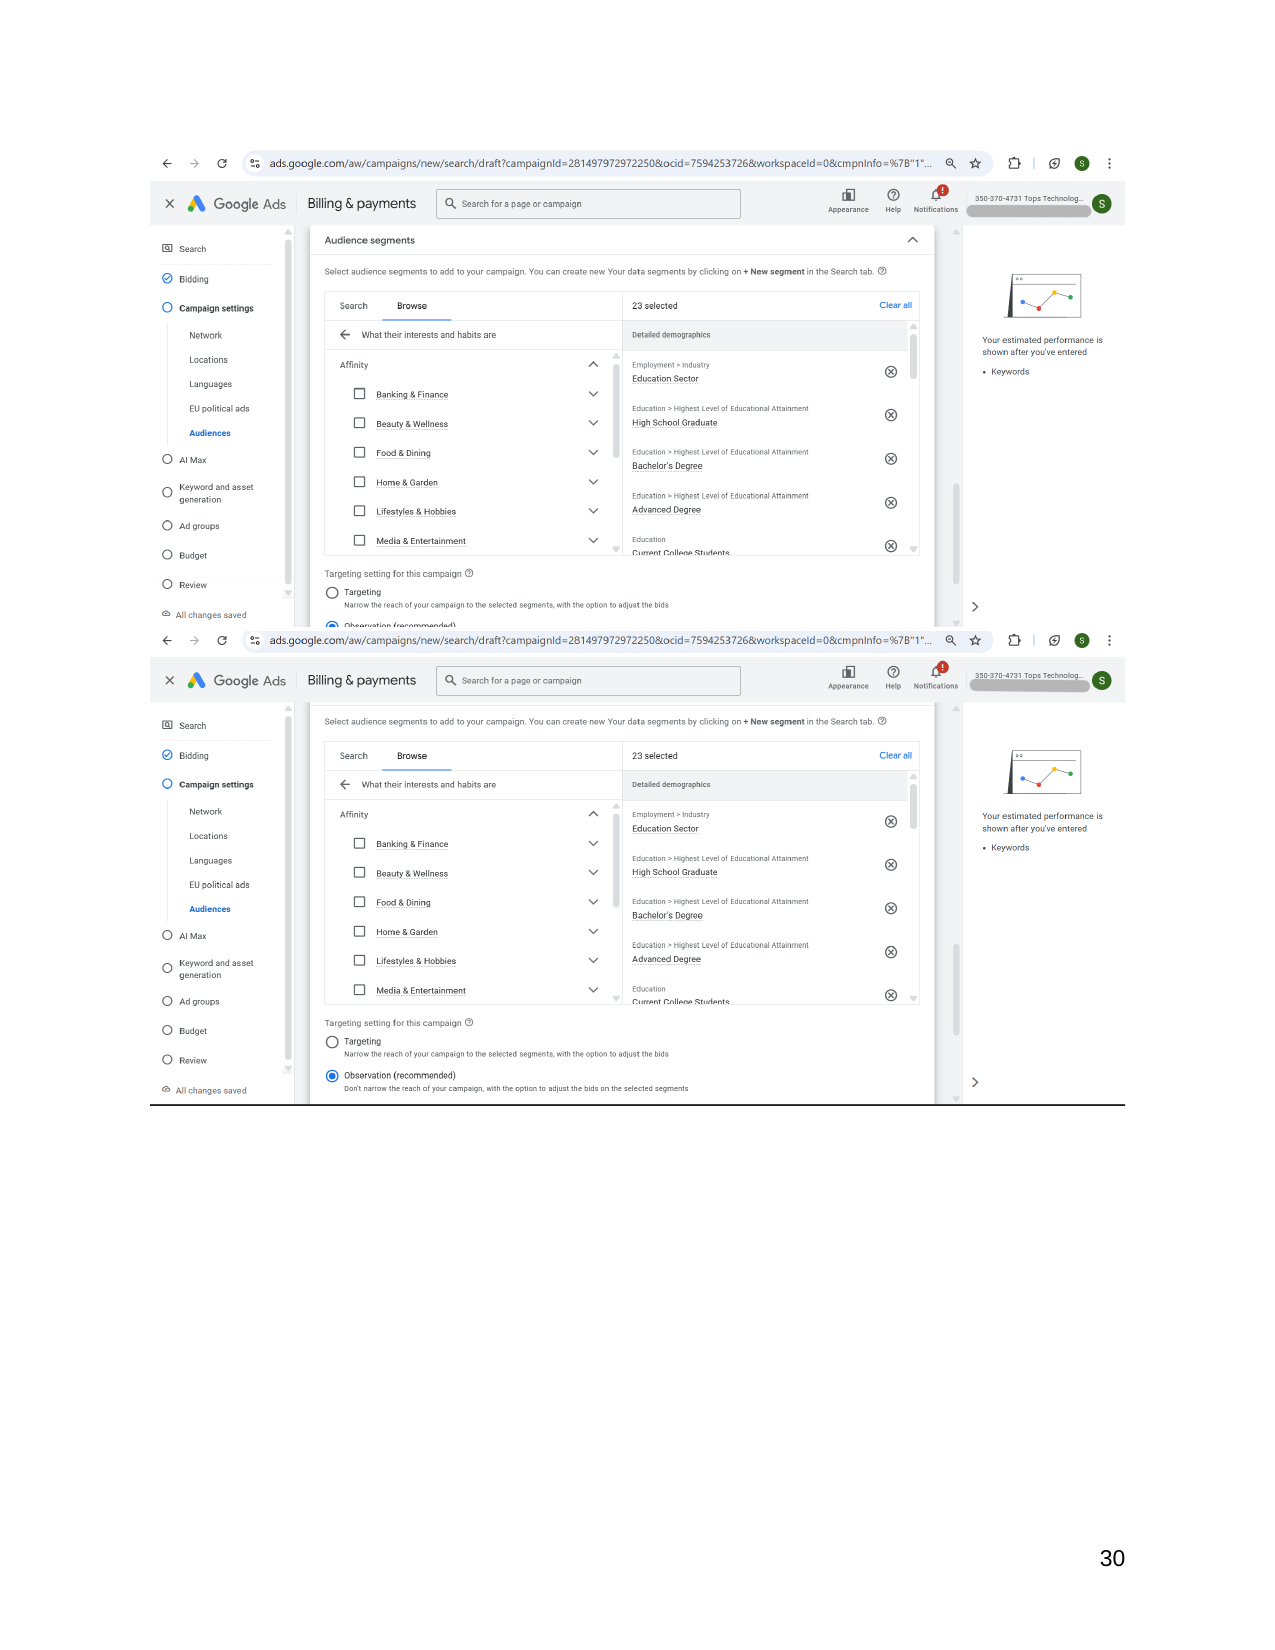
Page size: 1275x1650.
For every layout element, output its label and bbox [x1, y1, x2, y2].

picture [150, 150, 1125, 627]
picture [150, 631, 1125, 1106]
